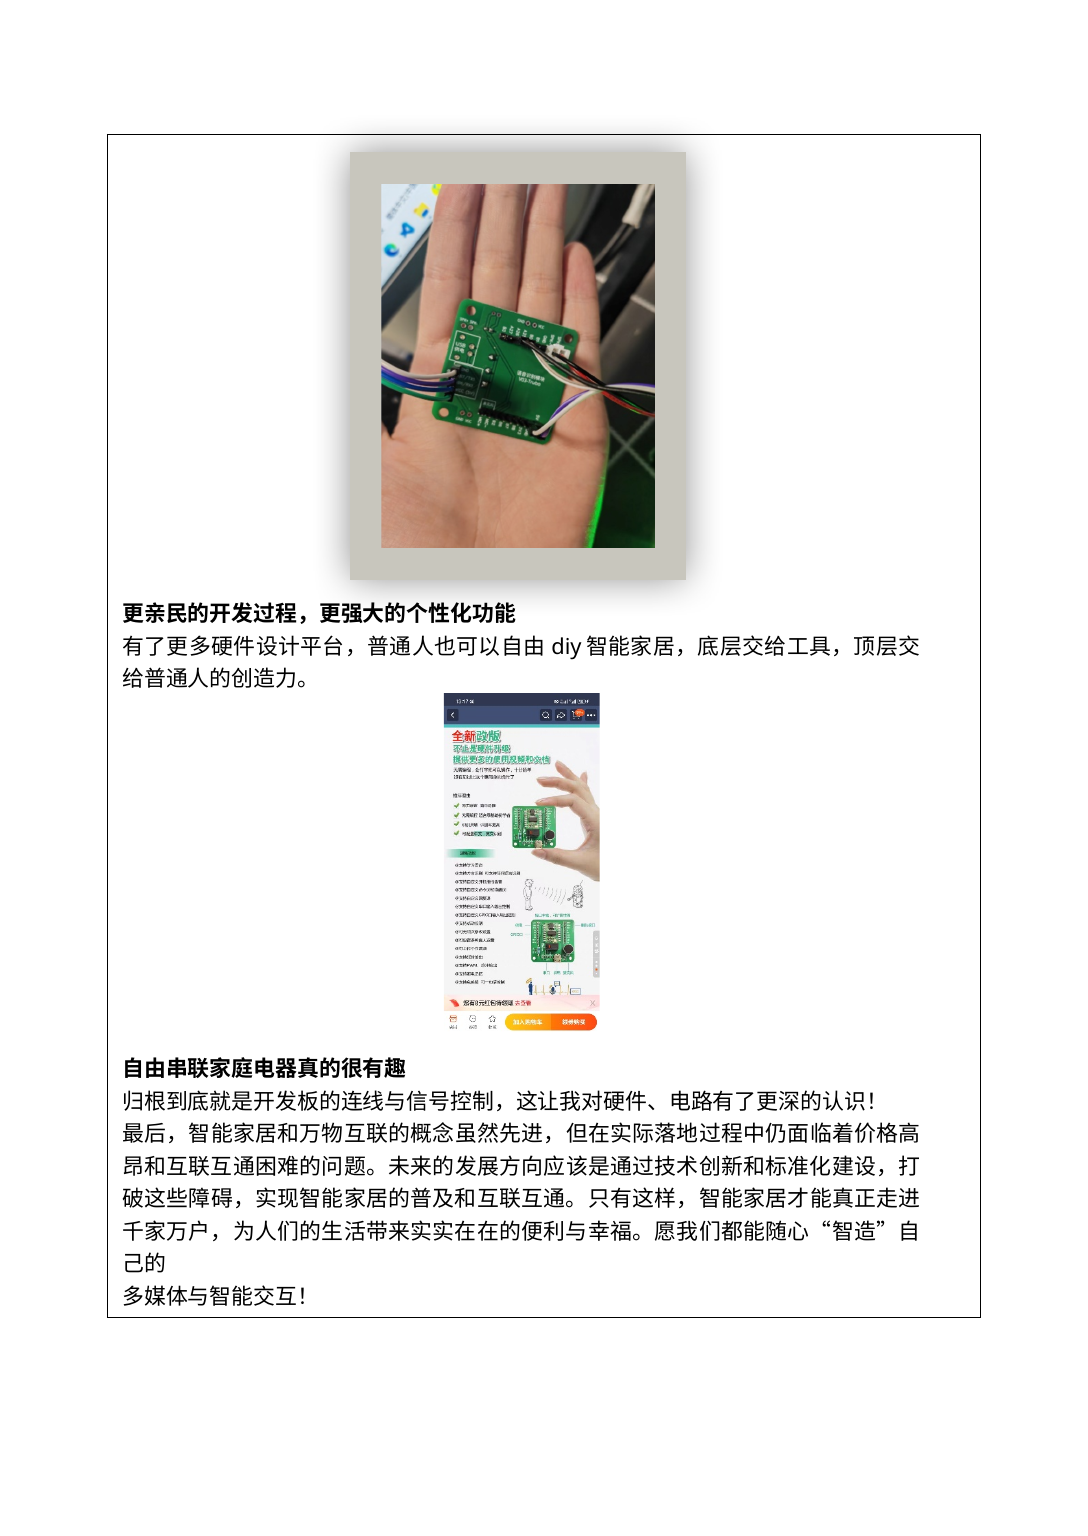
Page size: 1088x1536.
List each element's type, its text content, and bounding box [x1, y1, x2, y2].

picture [443, 693, 600, 1033]
picture [382, 184, 655, 548]
